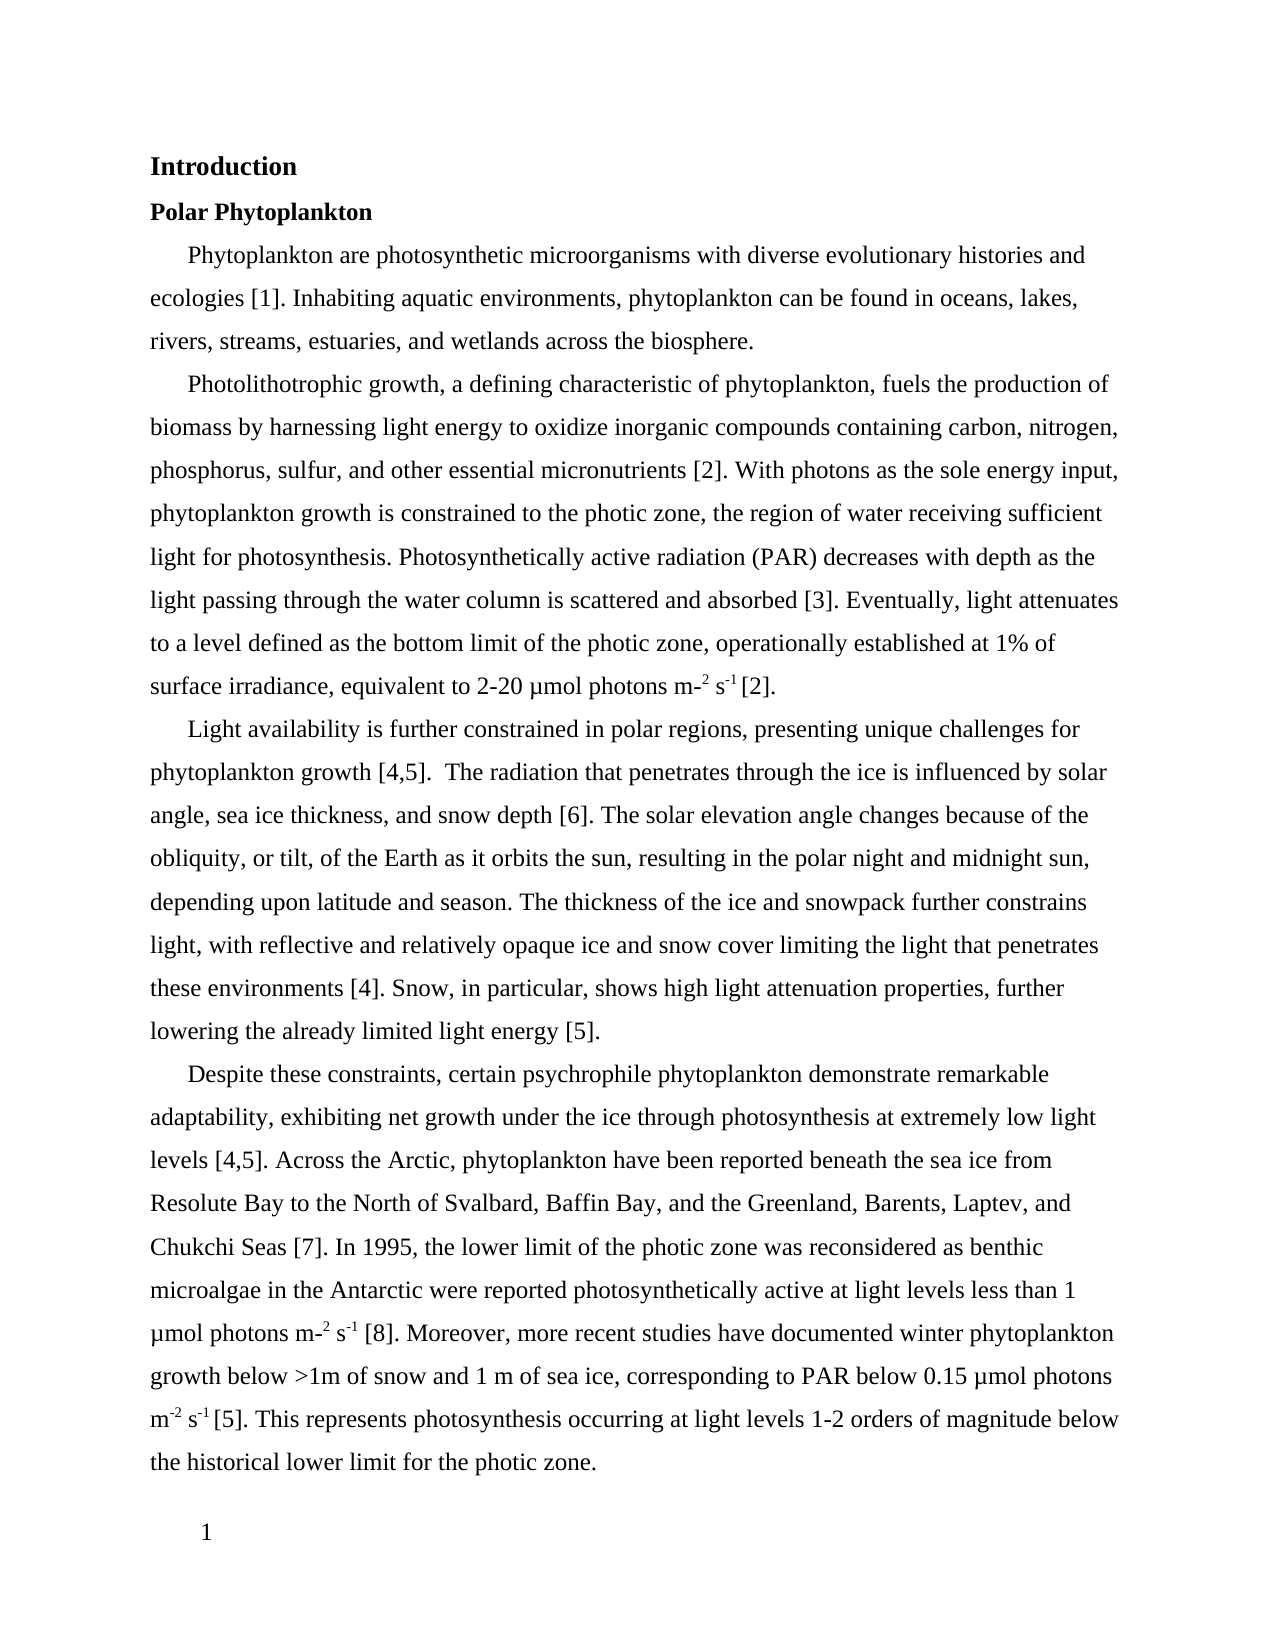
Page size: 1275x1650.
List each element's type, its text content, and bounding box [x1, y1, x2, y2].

text Despite these constraints, certain psychrophile phytoplankton demonstrate remarkable adaptability, exhibiting net growth under the ice through photosynthesis at extremely low light levels [4,5]. Across the Arctic, phytoplankton have been reported beneath the sea ice from Resolute Bay to the North of Svalbard, Baffin Bay, and the Greenland, Barents, Laptev, and Chukchi Seas [7]. In 1995, the lower limit of the photic zone was reconsidered as benthic microalgae in the Antarctic were reported photosynthetically active at light levels less than 1 µmol photons m-2 s-1 [8]. Moreover, more recent studies have documented winter phytoplankton growth below >1m of snow and 1 m of sea ice, corresponding to PAR below 0.15 µmol photons m-2 s-1 [5]. This represents photosynthesis occurring at light levels 1-2 orders of magnitude below the historical lower limit for the photic zone. [150, 1059, 1125, 1476]
text Photolithotrophic growth, a defining characteristic of phytoplankton, fuels the production of biomass by harnessing light energy to oxidize inorganic compounds containing carbon, nitrogen, phosphorus, sulfur, and other essential micronutrients [2]. With photons as the sole energy input, phytoplankton growth is constrained to the photic zone, the region of water receiving sufficient light for photosynthesis. Photosynthetically active radiation (PAR) decreases with depth as the light passing through the water column is scattered and absorbed [3]. Eventually, light attenuates to a level defined as the bottom limit of the photic zone, operationally established at 1% of surface irradiance, equivalent to 2-20 µmol photons m-2 s-1 [2]. [150, 369, 1125, 700]
text Phytoplankton are photosynthetic microorganisms with diverse evolutionary histories and ecologies [1]. Inhabiting aquatic environments, phytoplankton can be found in oceans, lakes, rivers, streams, estuaries, and wetlands across the biosphere. [150, 240, 1125, 355]
subtitle Polar Phytoplankton [150, 197, 1125, 225]
subtitle Introduction [150, 150, 1125, 181]
text Light availability is further constrained in polar regions, presenting unique challenges for phytoplankton growth [4,5]. The radiation that penetrates through the ice is influenced by solar angle, sea ice thickness, and snow depth [6]. The solar elevation angle changes because of the obliquity, or tilt, of the Earth as it orbits the sun, resulting in the polar night and midnight sun, depending upon latitude and season. The thickness of the ice and snowpack further constrains light, with reflective and relatively opaque ice and snow cover limiting the light that penetrates these environments [4]. Snow, in particular, shows high light attenuation properties, further lowering the already limited light energy [5]. [150, 714, 1125, 1045]
